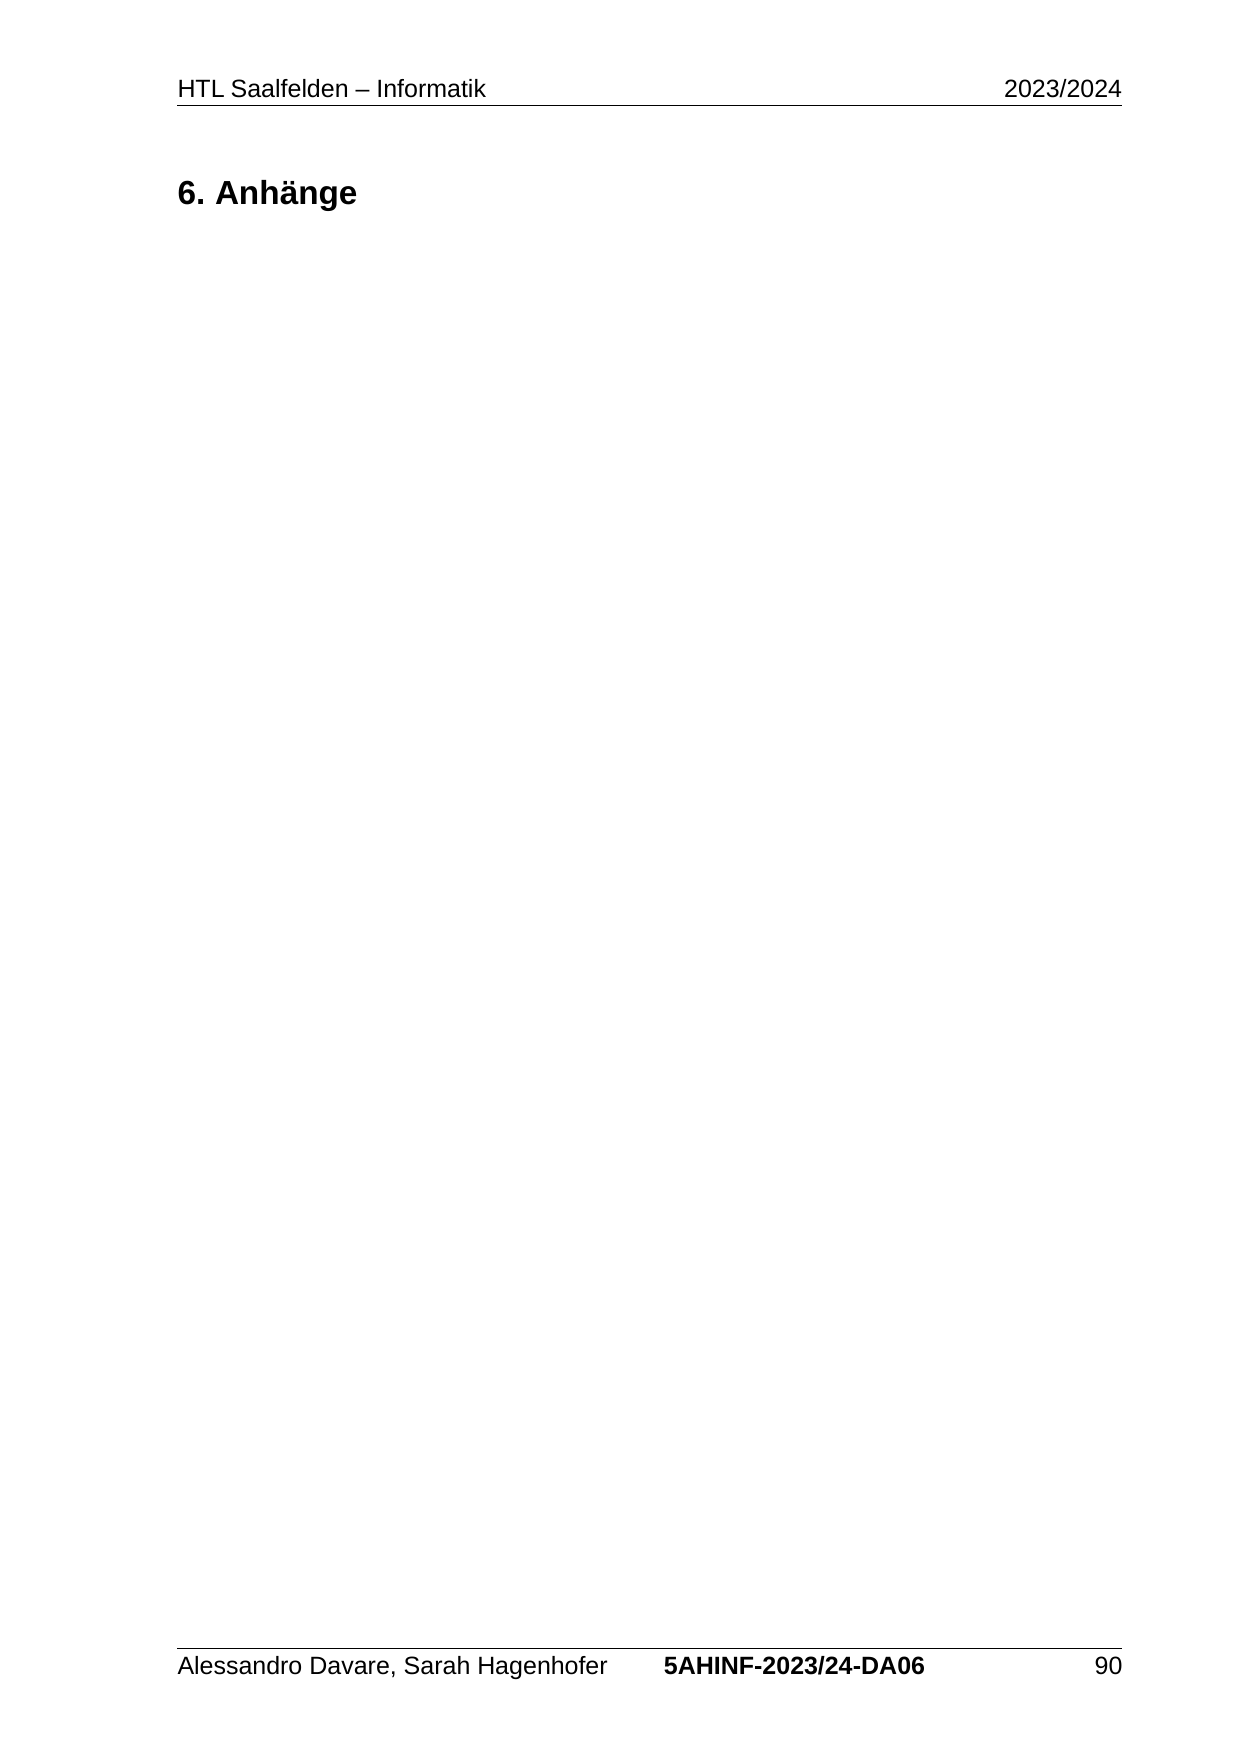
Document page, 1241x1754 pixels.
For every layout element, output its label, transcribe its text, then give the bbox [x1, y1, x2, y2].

subtitle Anhänge [177, 173, 1122, 211]
